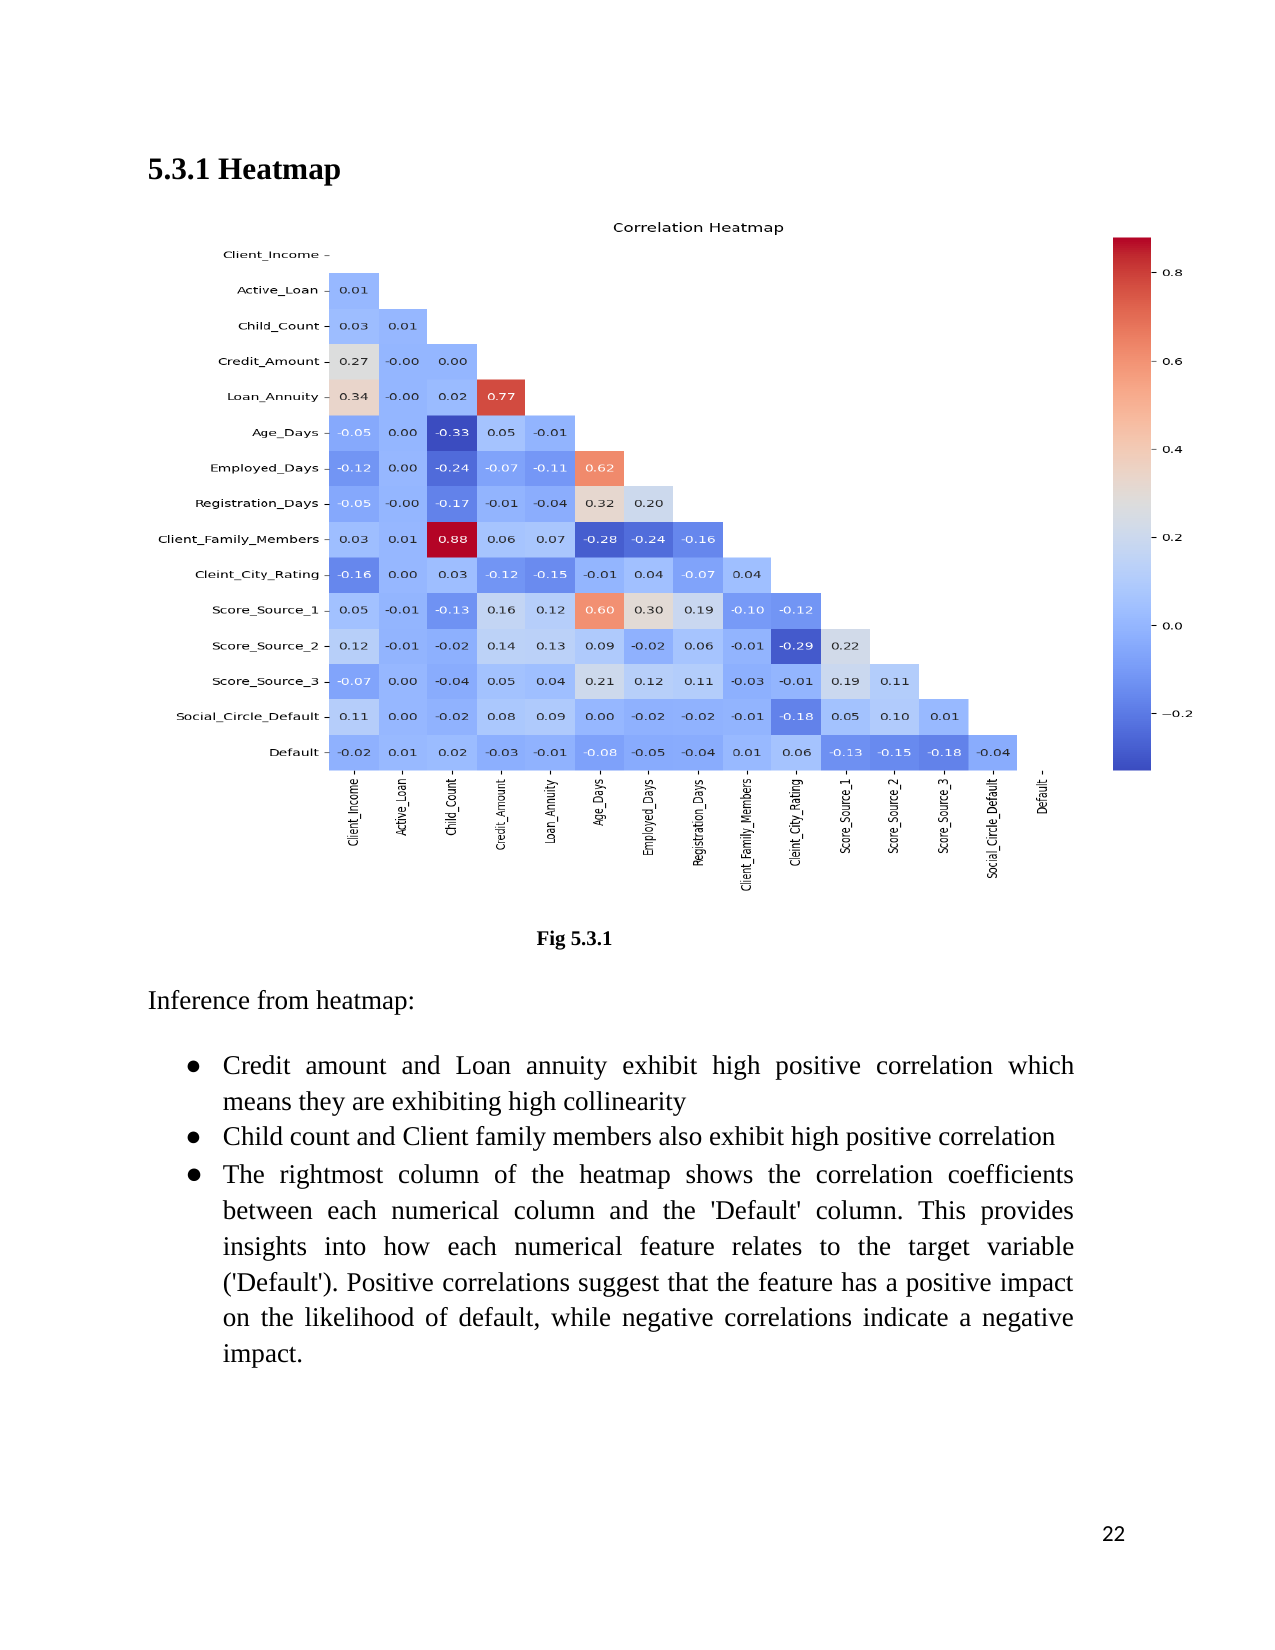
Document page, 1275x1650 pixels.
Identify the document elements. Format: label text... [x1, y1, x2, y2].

list Child count and Client family members also exhibit high positive correlation [185, 1120, 1075, 1152]
text Fig 5.3.1 [148, 926, 1075, 950]
list The rightmost column of the heatmap shows the correlation coefficients between each numerical column and the 'Default' column. This provides insights into how each numerical feature relates to the target variable ('Default'). Positive correlations suggest that the feature has a positive impact on the likelihood of default, while negative correlations indicate a negative impact. [185, 1189, 1075, 1368]
list Credit amount and Loan annuity exhibit high positive correlation which means they are exhibiting high collinearity [185, 1049, 1075, 1116]
picture [147, 215, 1203, 897]
text 5.3.1 Heatmap [148, 150, 1075, 186]
text Inference from heatmap: [148, 984, 1075, 1015]
